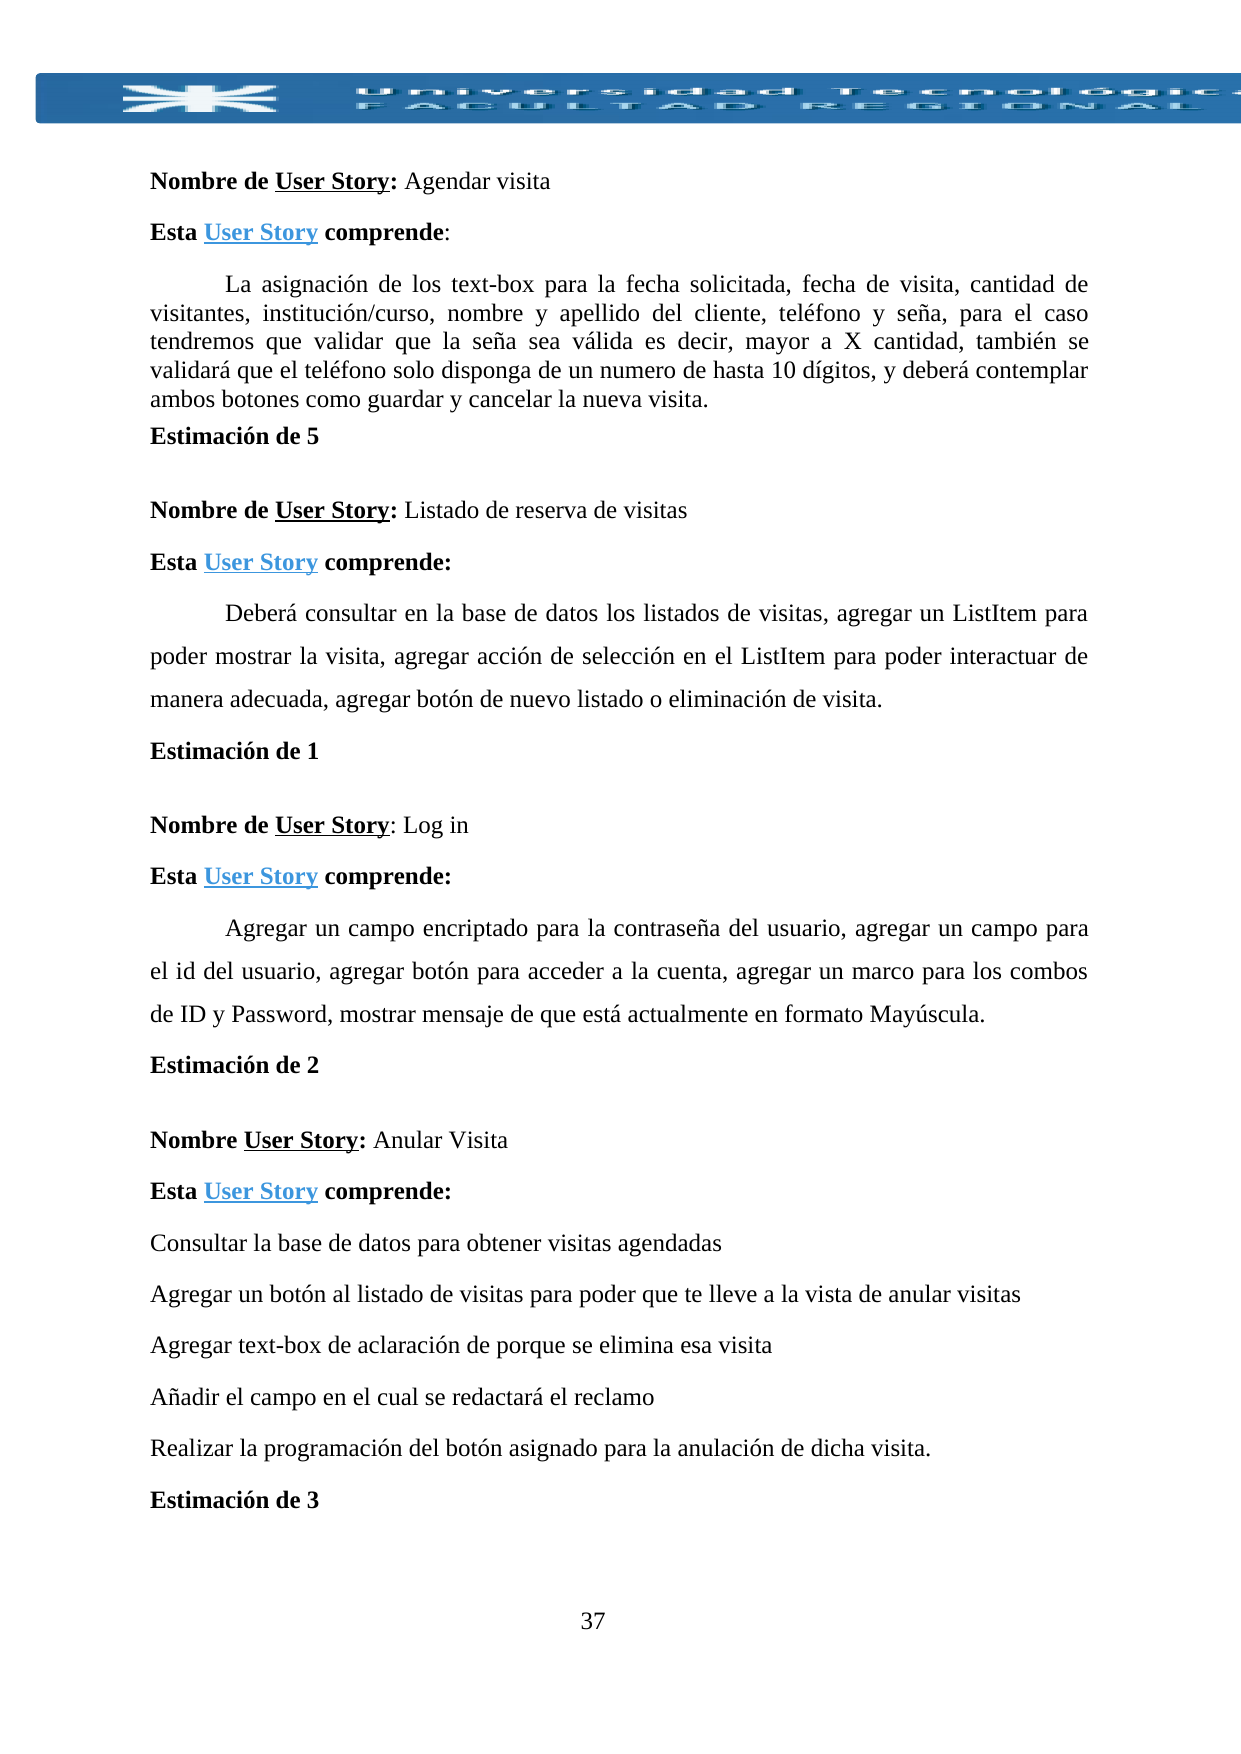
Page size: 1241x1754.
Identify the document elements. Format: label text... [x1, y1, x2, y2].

text Agregar text-box de aclaración de porque se elimina esa visita [150, 1331, 1090, 1359]
text Estimación de 5 [150, 421, 1090, 450]
text Esta User Story comprende: [150, 217, 1090, 246]
text Estimación de 2 [150, 1051, 1090, 1079]
text Nombre User Story: Anular Visita [150, 1125, 1090, 1153]
text Estimación de 3 [150, 1485, 1090, 1514]
text Añadir el campo en el cual se redactará el reclamo [150, 1382, 1090, 1411]
text Nombre de User Story: Listado de reserva de visitas [150, 495, 1090, 524]
text Esta User Story comprende: [150, 1176, 1090, 1205]
picture [35, 73, 1241, 124]
text Esta User Story comprende: [150, 547, 1090, 575]
text Deberá consultar en la base de datos los listados de visitas, agregar un ListItem para poder mostrar la visita, agregar acción de selección en el ListItem para poder interactuar de manera adecuada, agregar botón de nuevo listado o eliminación de visita. [150, 598, 1090, 713]
text La asignación de los text-box para la fecha solicitada, fecha de visita, cantidad de visitantes, institución/curso, nombre y apellido del cliente, teléfono y seña, para el caso tendremos que validar que la seña sea válida es decir, mayor a X cantidad, también se validará que el teléfono solo disponga de un numero de hasta 10 dígitos, y deberá contemplar ambos botones como guardar y cancelar la nueva visita. [150, 269, 1090, 413]
text Agregar un botón al listado de visitas para poder que te lleve a la vista de anular visitas [150, 1279, 1090, 1308]
text Agregar un campo encriptado para la contraseña del usuario, agregar un campo para el id del usuario, agregar botón para acceder a la cuenta, agregar un marco para los combos de ID y Password, mostrar mensaje de que está actualmente en formato Mayúscula. [150, 913, 1090, 1028]
text Estimación de 1 [150, 736, 1090, 764]
text Nombre de User Story: Log in [150, 810, 1090, 839]
text Realizar la programación del botón asignado para la anulación de dicha visita. [150, 1433, 1090, 1462]
text Esta User Story comprende: [150, 861, 1090, 890]
text Nombre de User Story: Agendar visita [150, 166, 1090, 195]
text Consultar la base de datos para obtener visitas agendadas [150, 1228, 1090, 1256]
